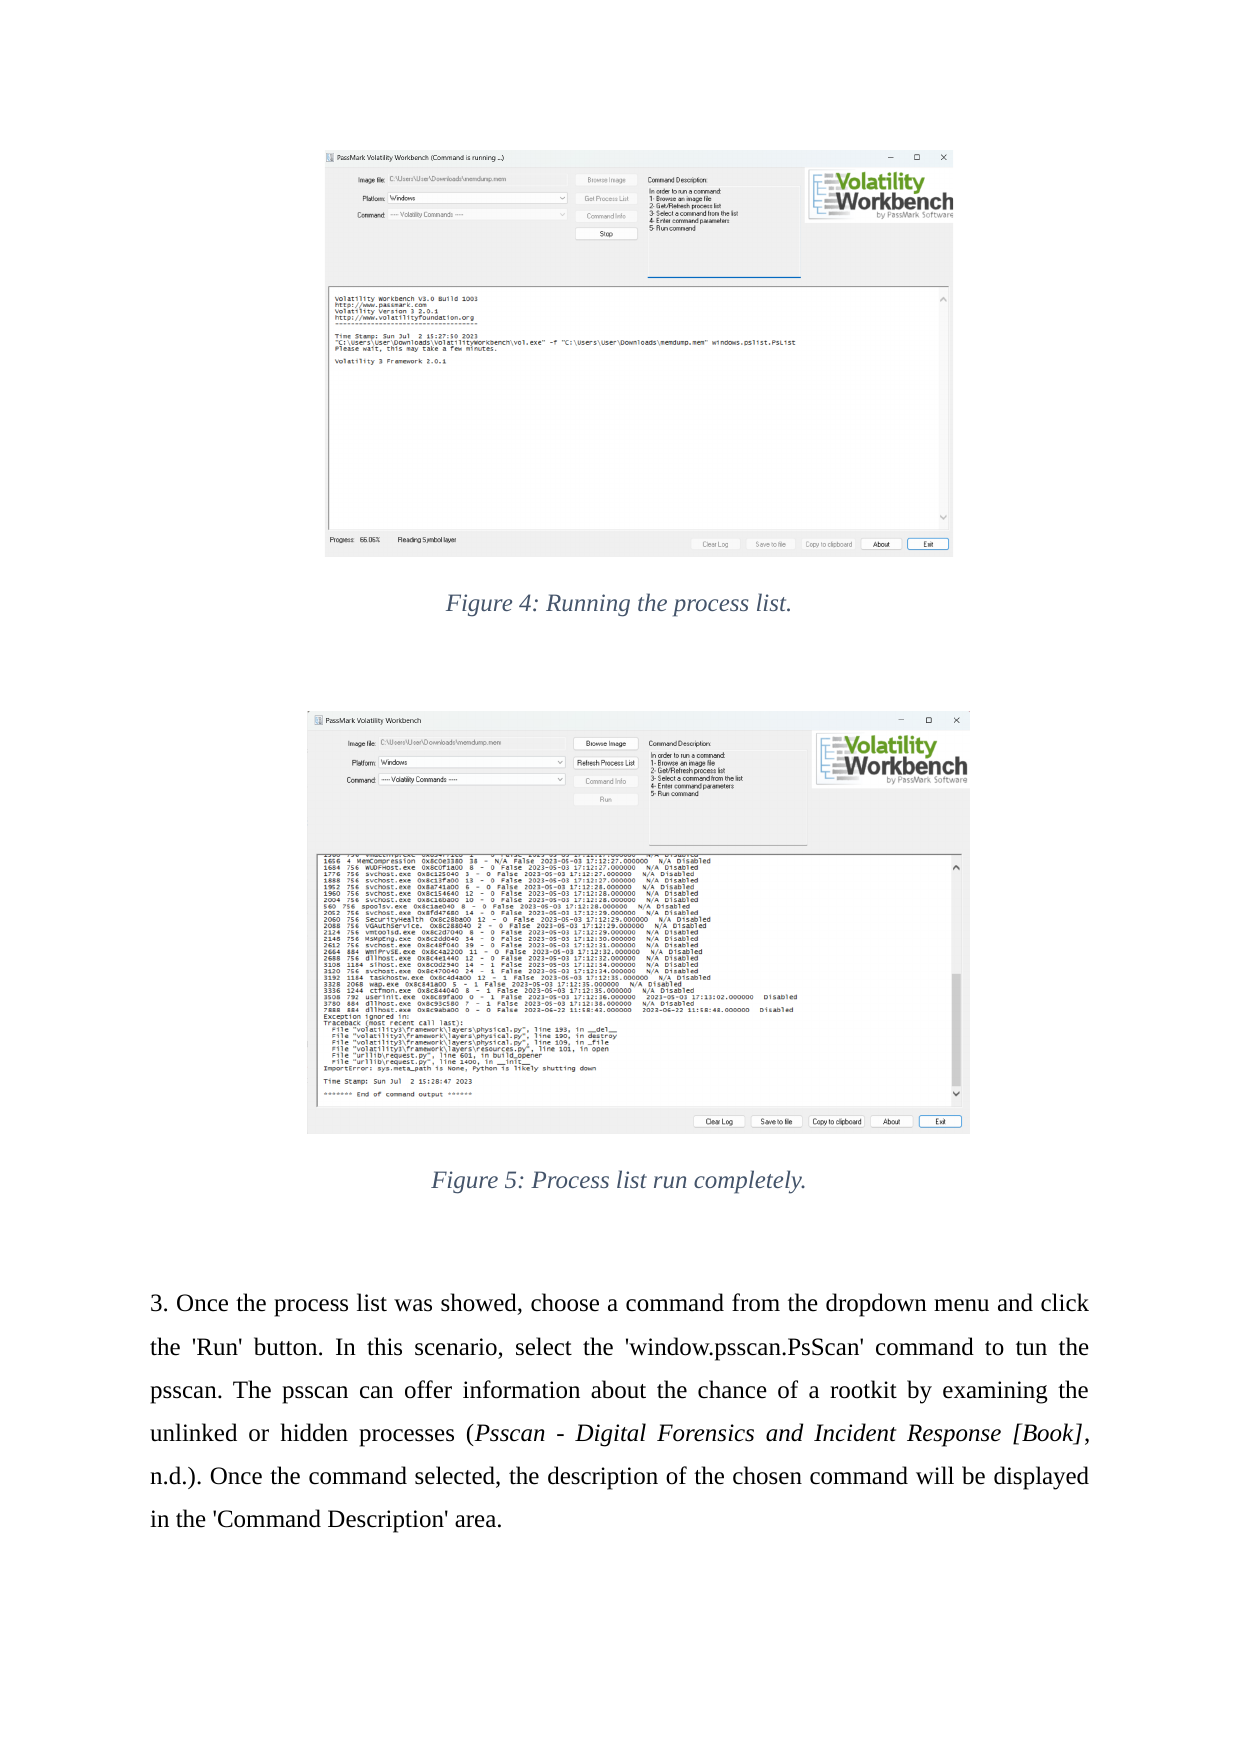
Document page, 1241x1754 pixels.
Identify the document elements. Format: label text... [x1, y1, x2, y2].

picture [324, 150, 954, 557]
text Figure 5: Process list run completely. [150, 1165, 1090, 1193]
picture [307, 711, 970, 1134]
text Figure 4: Running the process list. [150, 588, 1090, 616]
text 3. Once the process list was showed, choose a command from the dropdown menu and click the 'Run' button. In this scenario, select the 'window.psscan.PsScan' command to tun the psscan. The psscan can offer information about the chance of a rootkit by examining the unlinked or hidden processes (Psscan - Digital Forensics and Incident Response [Book], n.d.). Once the command selected, the description of the chosen command will be displayed in the 'Command Description' area. [150, 1288, 1090, 1533]
